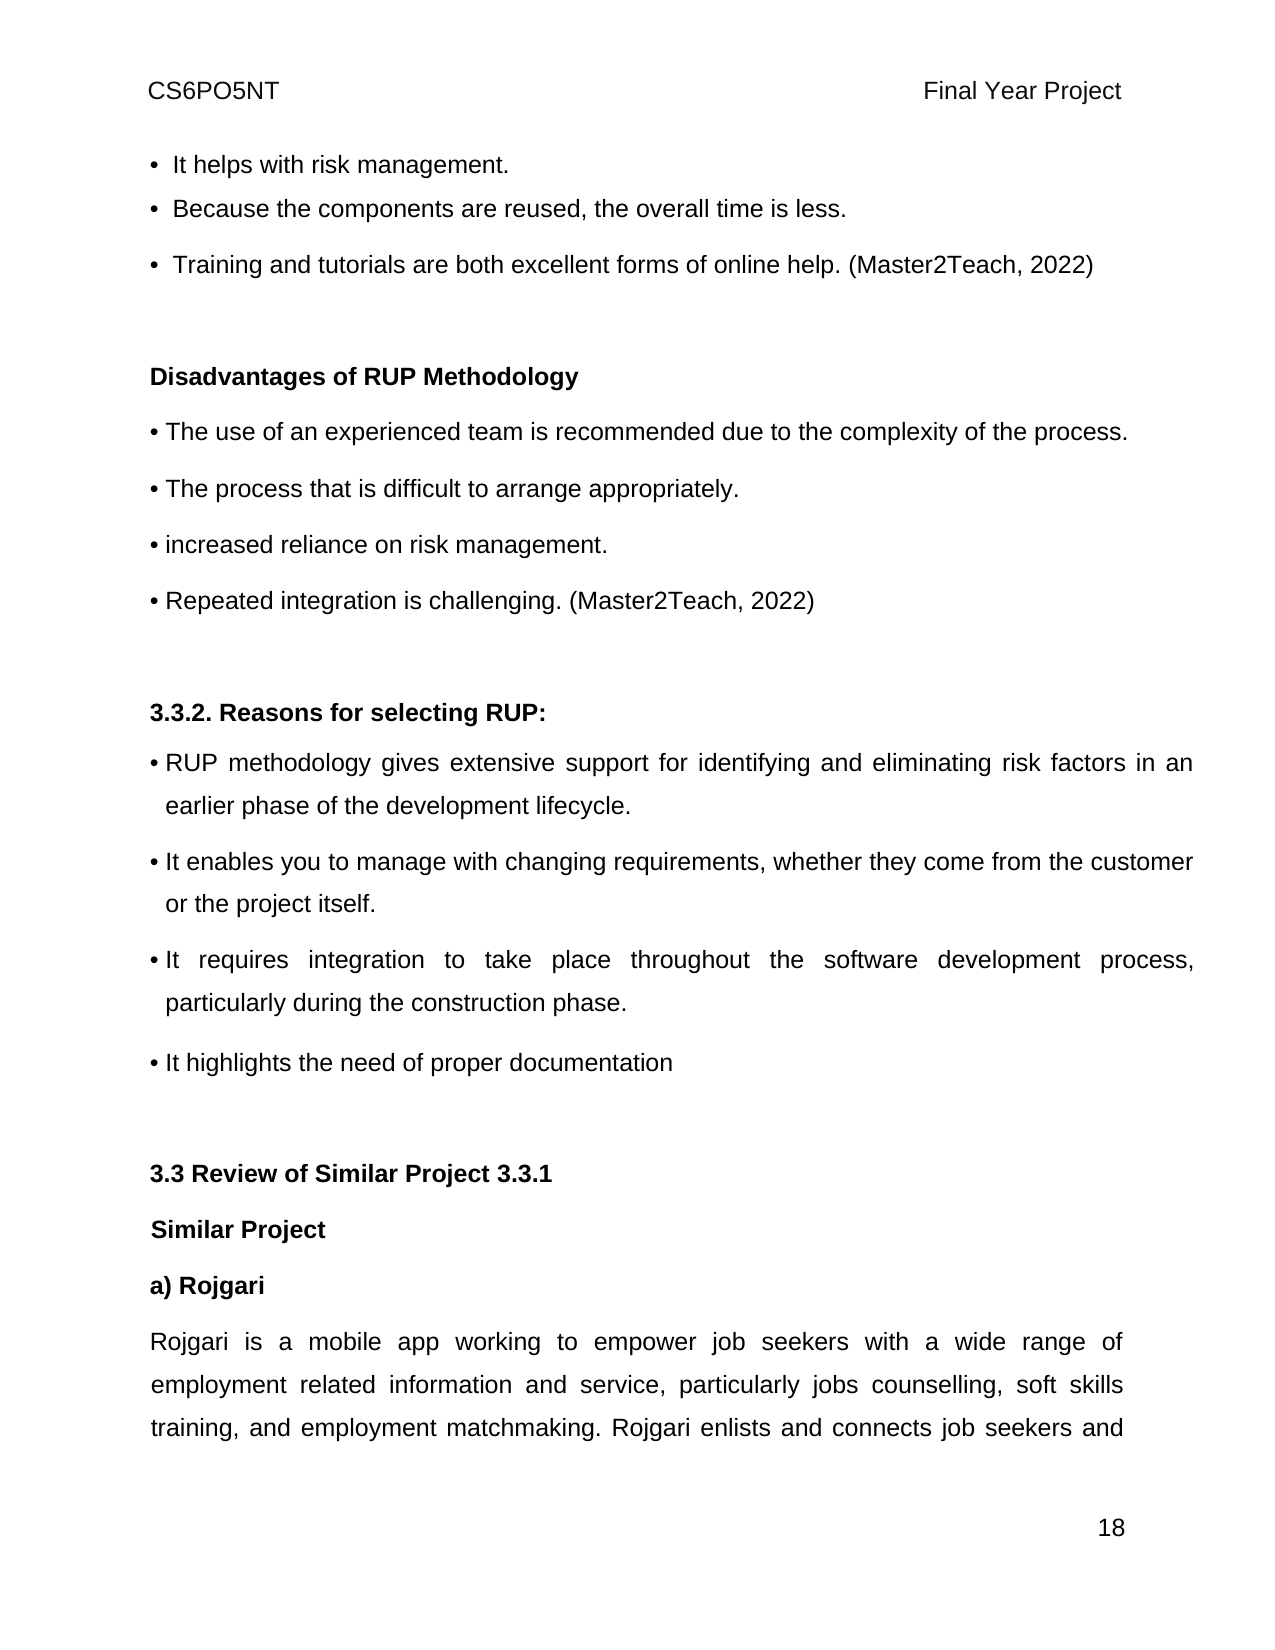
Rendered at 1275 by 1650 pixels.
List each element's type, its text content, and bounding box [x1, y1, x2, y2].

list It enables you to manage with changing requirements, whether they come from the customer or the project itself. [149, 846, 1196, 918]
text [149, 1327, 1125, 1442]
subtitle a) Rojgari [149, 1271, 1208, 1300]
list It highlights the need of proper documentation [149, 1048, 1196, 1076]
list The process that is difficult to arrange appropriately. [149, 474, 1196, 503]
list increased reliance on risk management. [149, 530, 1196, 559]
list It requires integration to take place throughout the software development process, particularly during the construction phase. [149, 945, 1196, 1016]
list It helps with risk management. [149, 150, 1196, 179]
list Training and tutorials are both excellent forms of online help. (Master2Teach, 2022) [149, 250, 1196, 278]
list RUP methodology gives extensive support for identifying and eliminating risk factors in an earlier phase of the development lifecycle. [149, 747, 1196, 819]
list Repeated integration is challenging. (Master2Teach, 2022) [149, 586, 1196, 615]
text 3.3 Review of Similar Project 3.3.1 Similar Project [149, 1159, 553, 1244]
list The use of an experienced team is recommended due to the complexity of the process. [149, 417, 1196, 446]
list Because the components are reused, the overall time is less. [149, 194, 1196, 222]
subtitle 3.3.2. Reasons for selecting RUP: [149, 698, 1208, 727]
subtitle Disadvantages of RUP Methodology [149, 361, 1208, 390]
